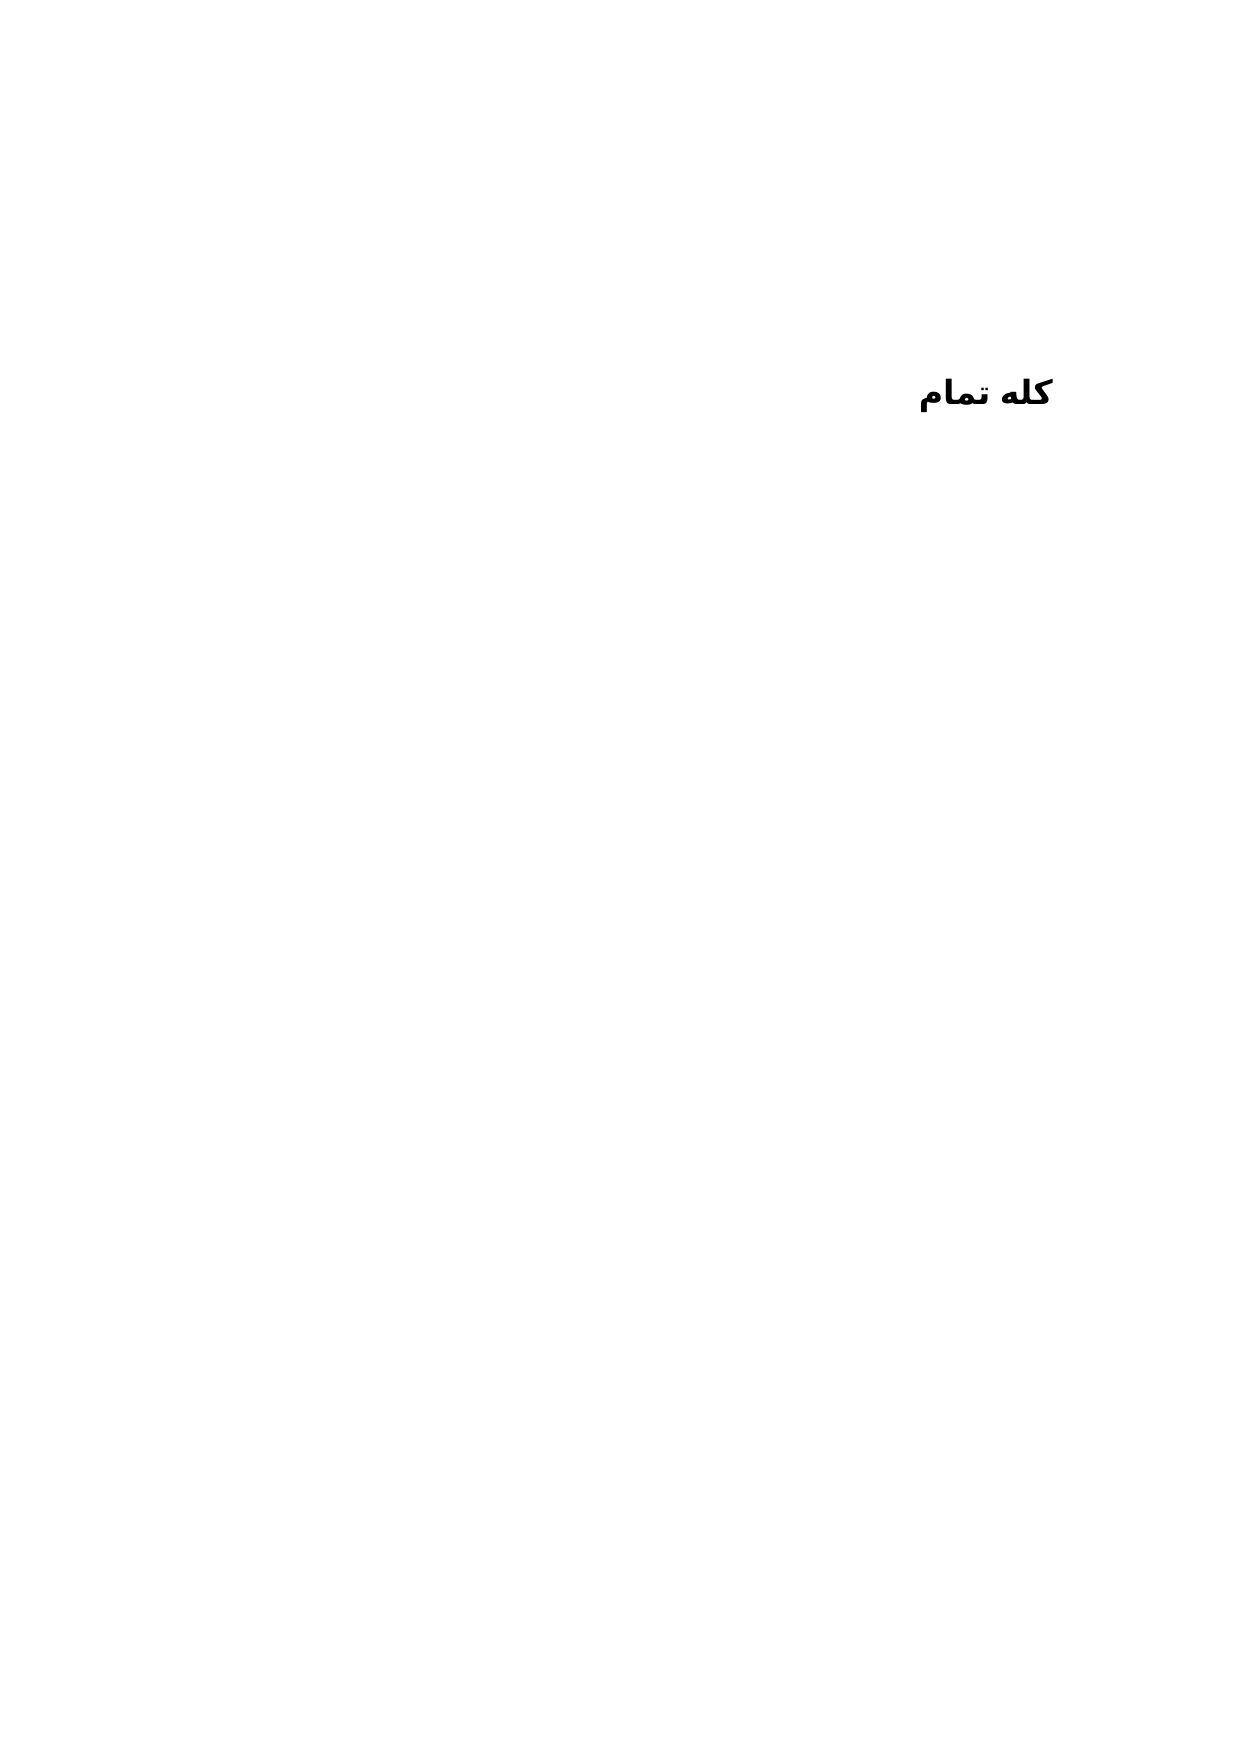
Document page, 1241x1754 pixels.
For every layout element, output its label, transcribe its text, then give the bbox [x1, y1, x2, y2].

text كله تمام [187, 332, 1053, 412]
